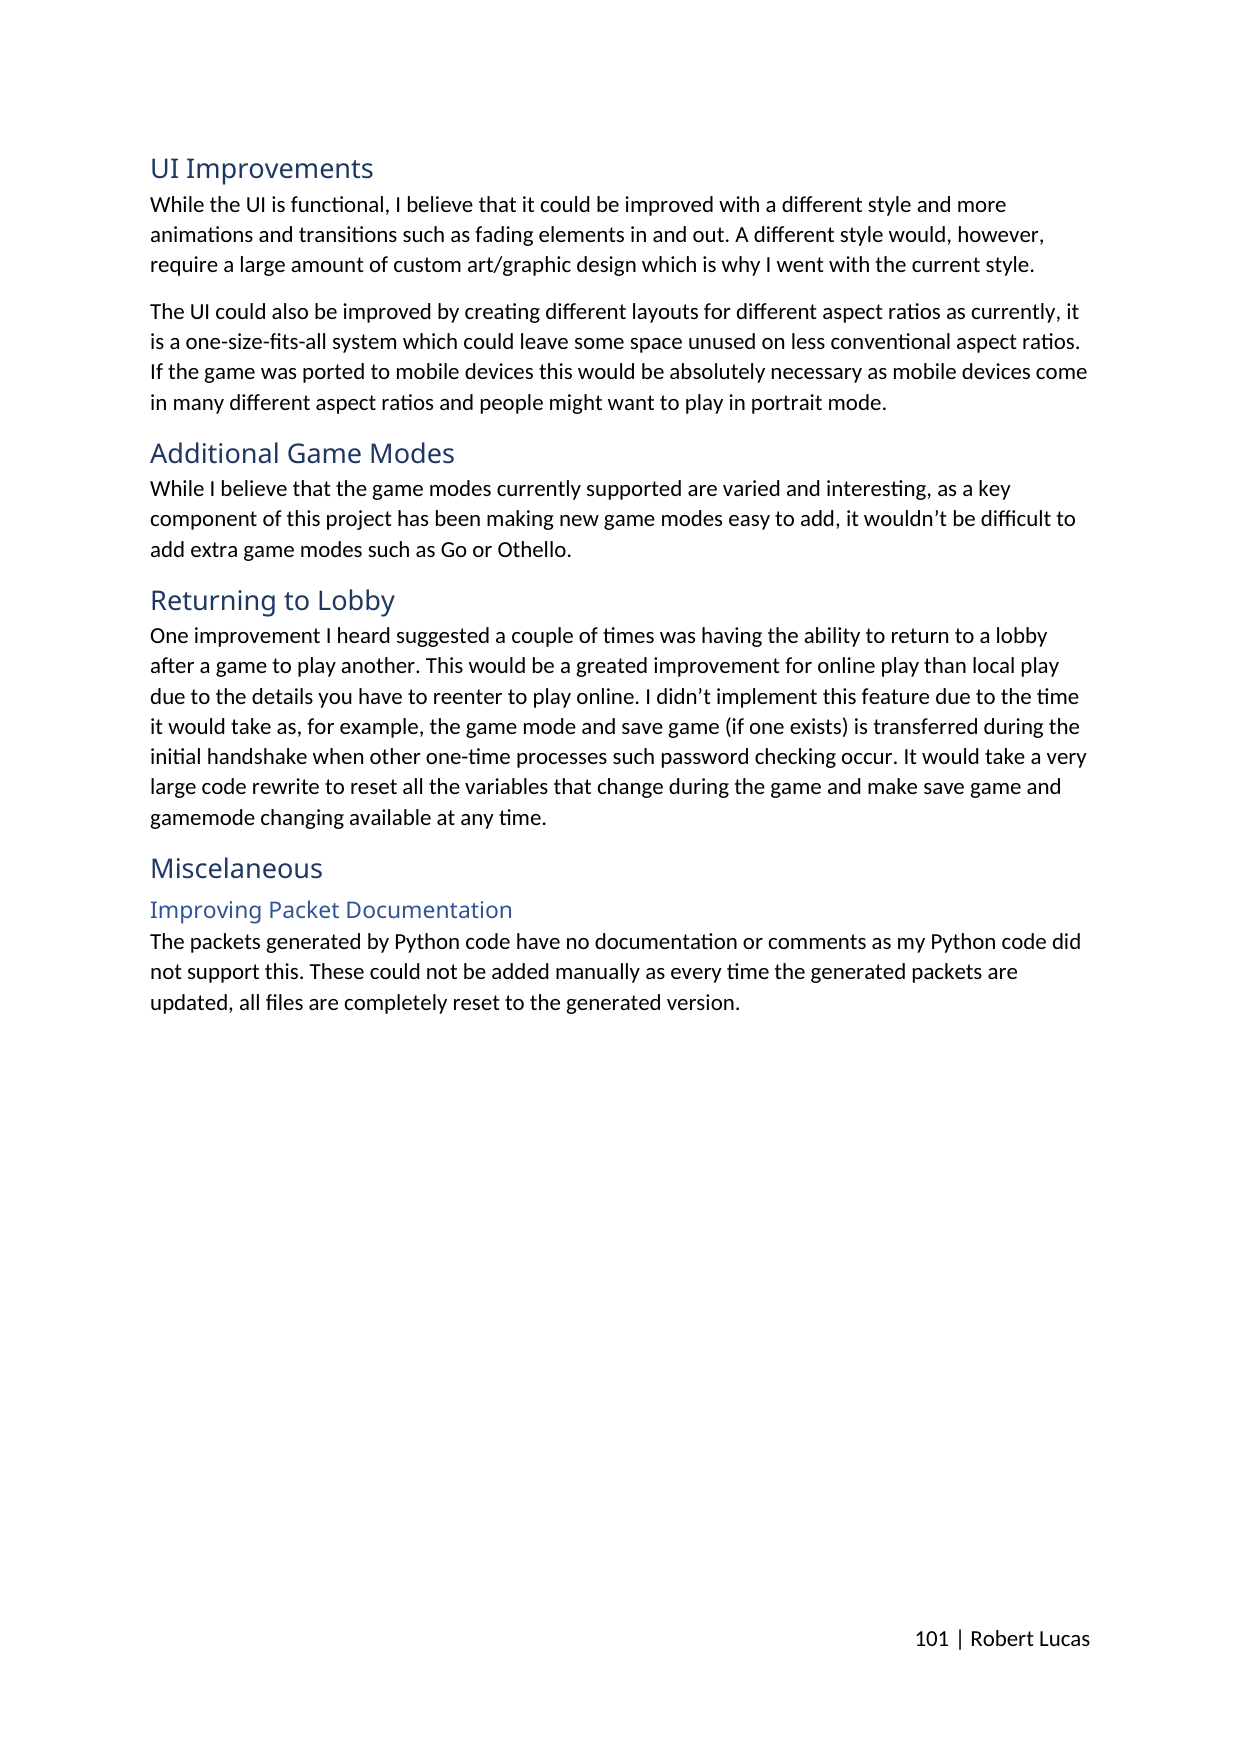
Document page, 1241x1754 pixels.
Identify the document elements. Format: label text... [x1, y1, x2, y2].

subtitle Additional Game Modes [150, 434, 1090, 471]
subtitle Miscelaneous [150, 849, 1090, 886]
text One improvement I heard suggested a couple of times was having the ability to return to a lobby after a game to play another. This would be a greated improvement for online play than local play due to the details you have to reenter to play online. I didn’t implement this feature due to the time it would take as, for example, the game mode and save game (if one exists) is transferred during the initial handshake when other one-time processes such password checking occur. It would take a very large code rewrite to reset all the variables that change during the game and make save game and gamemode changing available at any time. [150, 621, 1090, 831]
text The UI could also be improved by creating different layouts for different aspect ratios as currently, it is a one-size-fits-all system which could leave some space unused on less conventional aspect ratios. If the game was ported to mobile devices this would be absolutely necessary as mobile devices come in many different aspect ratios and people might want to play in portrait mode. [150, 297, 1090, 416]
subtitle UI Improvements [150, 150, 1090, 187]
text While I believe that the game modes currently supported are varied and interesting, as a key component of this project has been making new game modes easy to add, it wouldn’t be difficult to add extra game modes such as Go or Othello. [150, 474, 1090, 563]
text While the UI is functional, I believe that it could be improved with a different style and more animations and transitions such as fading elements in and out. A different style would, however, require a large amount of custom art/graphic design which is why I went with the current style. [150, 190, 1090, 278]
subtitle Returning to Lobby [150, 582, 1090, 618]
subtitle Improving Packet Documentation [150, 893, 1090, 925]
text The packets generated by Python code have no documentation or comments as my Python code did not support this. These could not be added manually as every time the generated packets are updated, all files are completely reset to the generated version. [150, 927, 1090, 1016]
